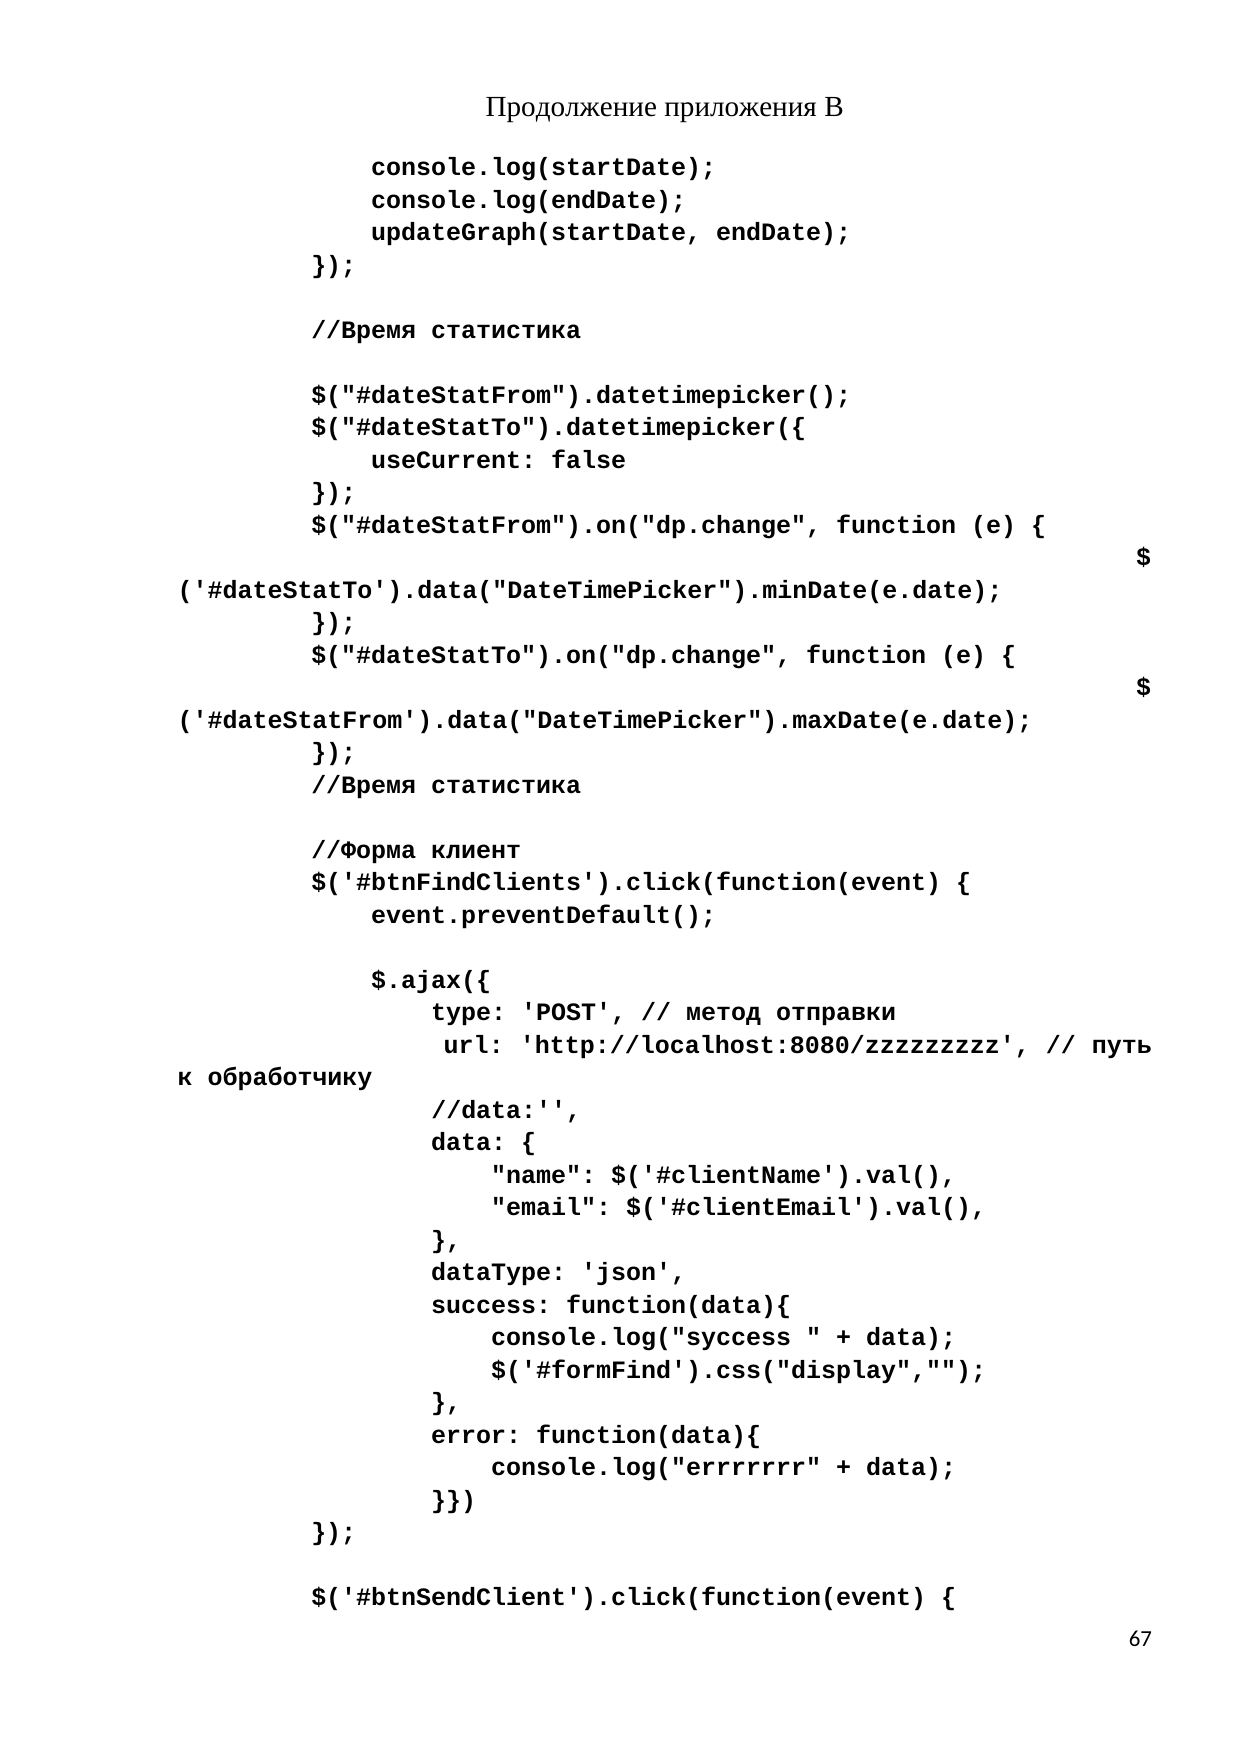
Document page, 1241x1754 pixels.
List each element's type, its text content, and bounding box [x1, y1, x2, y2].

text event.preventDefault(); [177, 902, 1152, 931]
text }, [177, 1227, 1152, 1256]
text useCurrent: false [177, 447, 1152, 476]
text $('#dateStatFrom').data("DateTimePicker").maxDate(e.date); [177, 675, 1152, 736]
text $('#btnSendClient').click(function(event) { [177, 1585, 1152, 1613]
text }); [177, 480, 1152, 508]
text console.log(startDate); [177, 155, 1152, 183]
text success: function(data){ [177, 1292, 1152, 1321]
text console.log(endDate); [177, 187, 1152, 216]
text //data:'', [177, 1097, 1152, 1126]
text error: function(data){ [177, 1422, 1152, 1451]
text $("#dateStatTo").datetimepicker({ [177, 415, 1152, 443]
text console.log("errrrrrr" + data); [177, 1455, 1152, 1483]
text }}) [177, 1487, 1152, 1516]
text Продолжение приложения В [177, 89, 1152, 122]
text //Форма клиент [177, 837, 1152, 866]
text }); [177, 610, 1152, 638]
text }, [177, 1390, 1152, 1418]
text //Время статистика [177, 317, 1152, 346]
text url: 'http://localhost:8080/zzzzzzzzz', // путь к обработчику [177, 1032, 1152, 1093]
text $('#btnFindClients').click(function(event) { [177, 870, 1152, 898]
text //Время статистика [177, 772, 1152, 801]
text $.ajax({ [177, 967, 1152, 996]
text $("#dateStatFrom").on("dp.change", function (e) { [177, 512, 1152, 541]
text }); [177, 1520, 1152, 1548]
text "email": $('#clientEmail').val(), [177, 1195, 1152, 1223]
text "name": $('#clientName').val(), [177, 1162, 1152, 1191]
text updateGraph(startDate, endDate); [177, 220, 1152, 248]
text $("#dateStatTo").on("dp.change", function (e) { [177, 642, 1152, 671]
text }); [177, 252, 1152, 281]
text $("#dateStatFrom").datetimepicker(); [177, 382, 1152, 411]
text }); [177, 740, 1152, 768]
text $('#formFind').css("display",""); [177, 1357, 1152, 1386]
text data: { [177, 1130, 1152, 1158]
text type: 'POST', // метод отправки [177, 1000, 1152, 1028]
text dataType: 'json', [177, 1260, 1152, 1288]
text $('#dateStatTo').data("DateTimePicker").minDate(e.date); [177, 545, 1152, 606]
text console.log("syccess " + data); [177, 1325, 1152, 1353]
